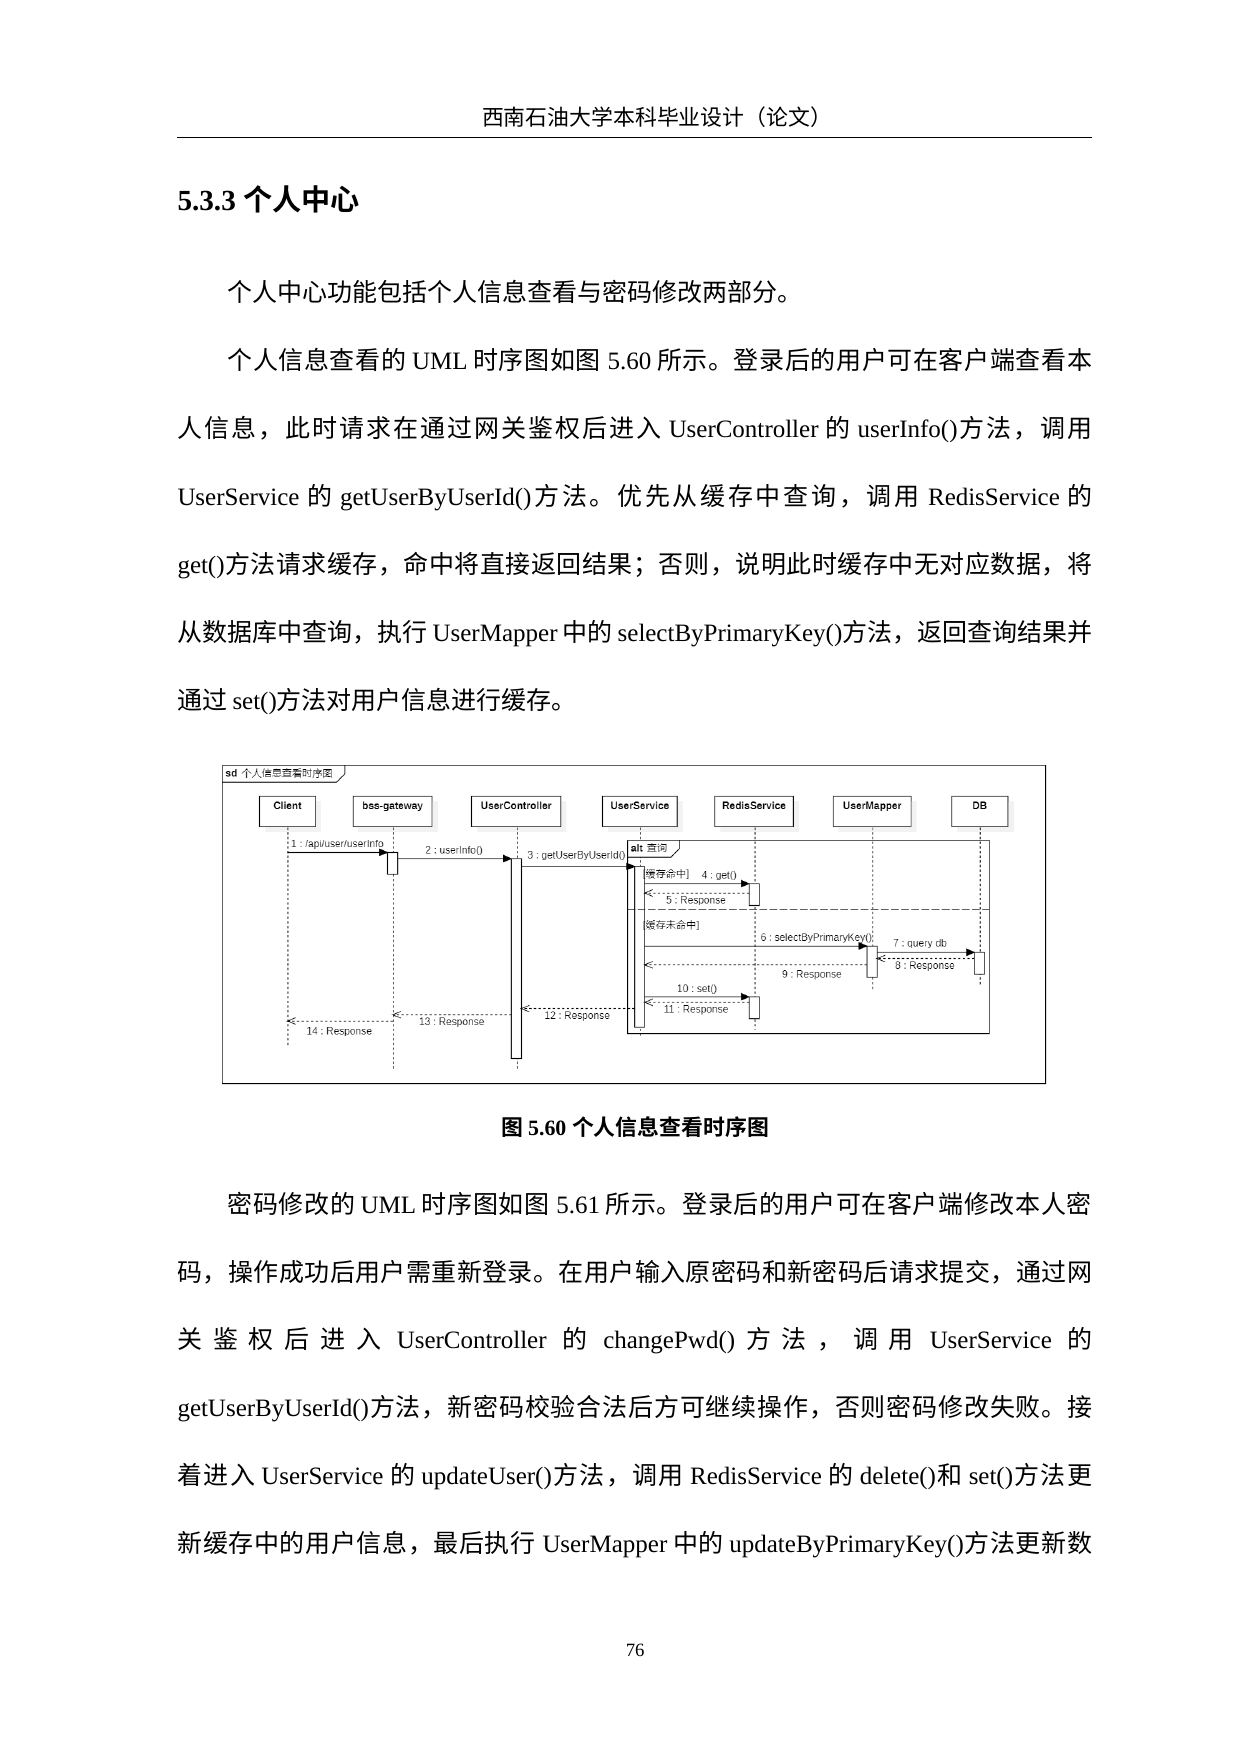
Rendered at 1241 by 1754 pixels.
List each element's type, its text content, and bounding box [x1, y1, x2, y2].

text 个人中心功能包括个人信息查看与密码修改两部分。 [177, 257, 1092, 325]
subtitle 个人中心 [177, 164, 1092, 232]
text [177, 1168, 1092, 1576]
picture [214, 757, 1056, 1097]
